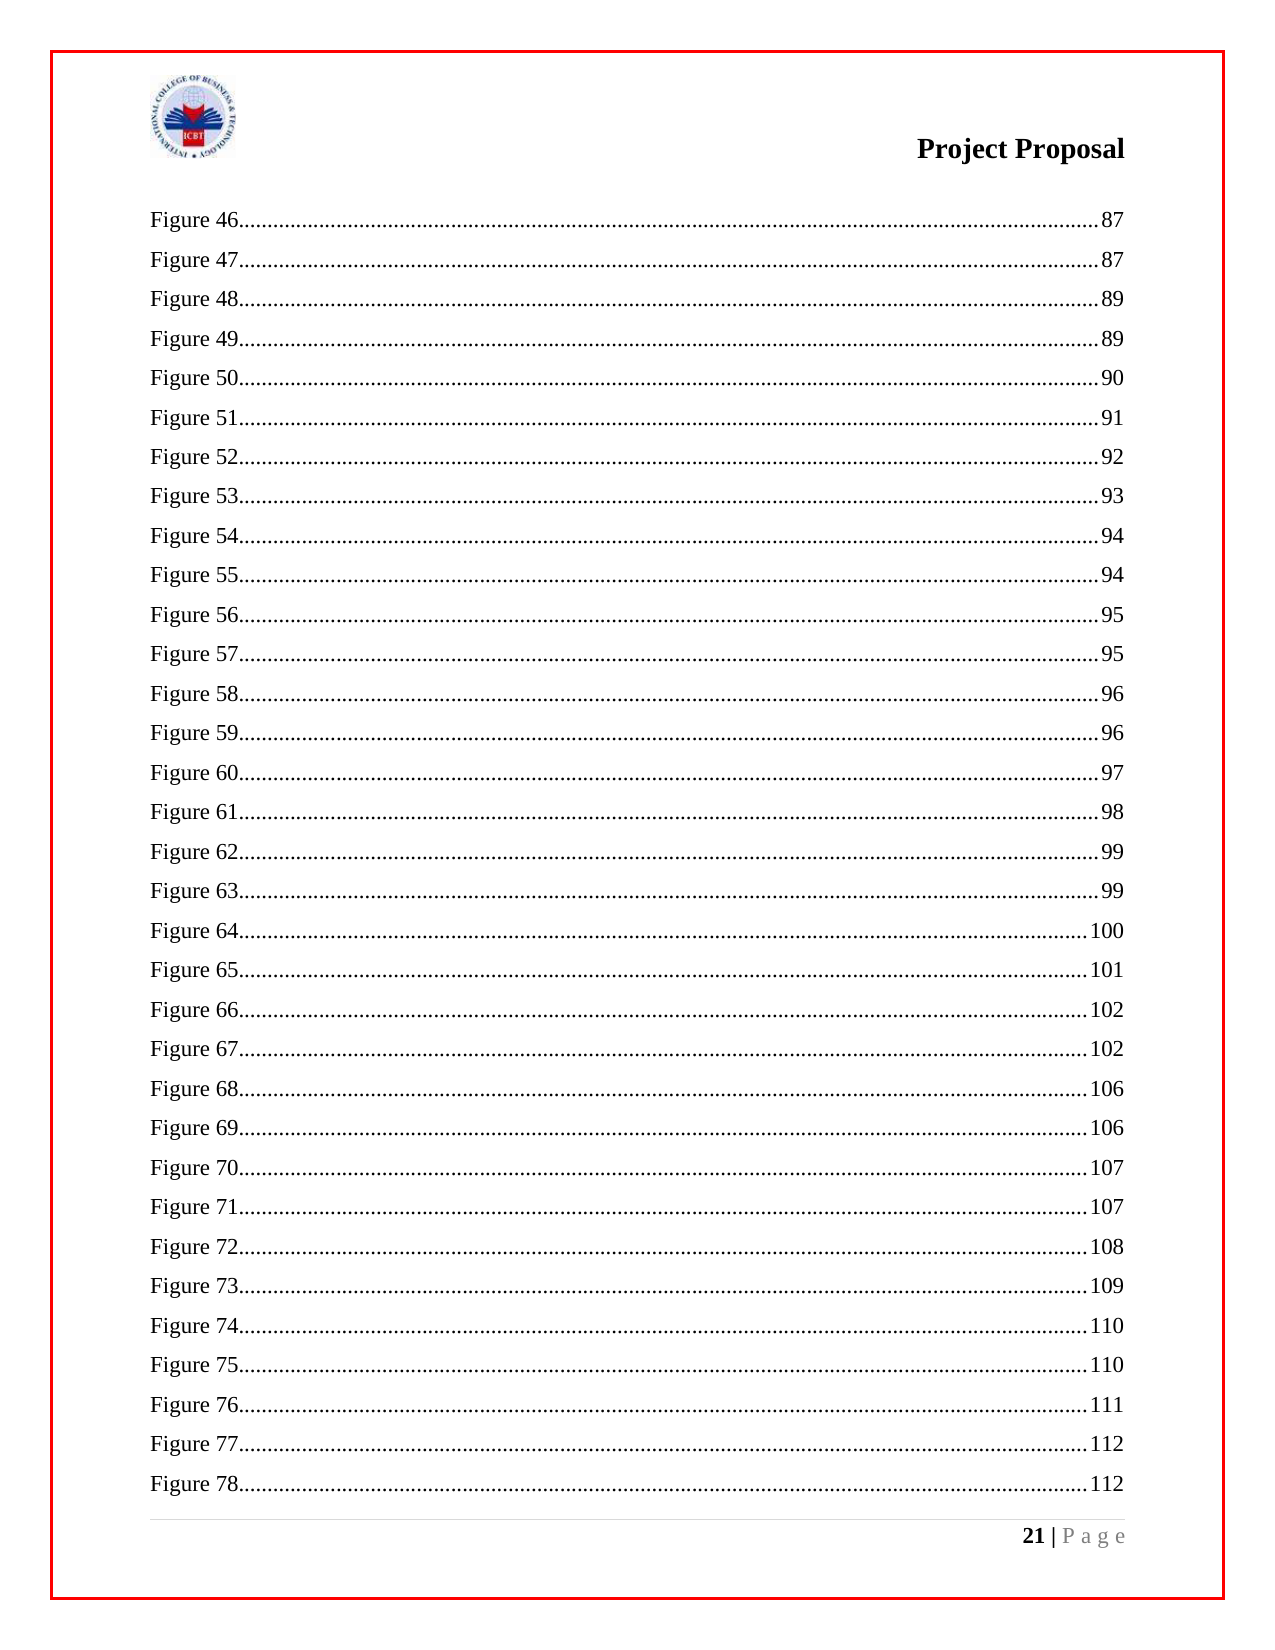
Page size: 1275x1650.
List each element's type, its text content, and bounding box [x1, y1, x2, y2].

text Figure 65 101 [150, 956, 1125, 983]
text Figure 66 102 [150, 996, 1125, 1022]
text Figure 63 99 [150, 877, 1125, 904]
text Figure 53 93 [150, 483, 1125, 509]
text Figure 60 97 [150, 759, 1125, 785]
text Figure 75 110 [150, 1351, 1125, 1377]
text Figure 49 89 [150, 325, 1125, 351]
text Figure 72 108 [150, 1233, 1125, 1259]
text Figure 46 87 [150, 206, 1125, 233]
text Figure 55 94 [150, 562, 1125, 588]
text Figure 61 98 [150, 798, 1125, 825]
text Figure 48 89 [150, 285, 1125, 312]
text Figure 69 106 [150, 1114, 1125, 1141]
text Figure 70 107 [150, 1154, 1125, 1180]
text Figure 64 100 [150, 917, 1125, 943]
text Figure 71 107 [150, 1193, 1125, 1219]
text Figure 67 102 [150, 1035, 1125, 1062]
text Figure 54 94 [150, 522, 1125, 548]
text Figure 57 95 [150, 641, 1125, 667]
text Figure 51 91 [150, 404, 1125, 430]
text Figure 58 96 [150, 680, 1125, 706]
text Figure 50 90 [150, 364, 1125, 391]
text Figure 77 112 [150, 1430, 1125, 1456]
text Figure 74 110 [150, 1312, 1125, 1338]
text Figure 73 109 [150, 1272, 1125, 1298]
text Figure 52 92 [150, 443, 1125, 469]
text Figure 68 106 [150, 1075, 1125, 1101]
text Figure 56 95 [150, 601, 1125, 627]
text Figure 62 99 [150, 838, 1125, 864]
text Figure 78 112 [150, 1469, 1125, 1496]
text Figure 76 111 [150, 1391, 1125, 1417]
text Figure 47 87 [150, 246, 1125, 272]
text Figure 59 96 [150, 719, 1125, 746]
